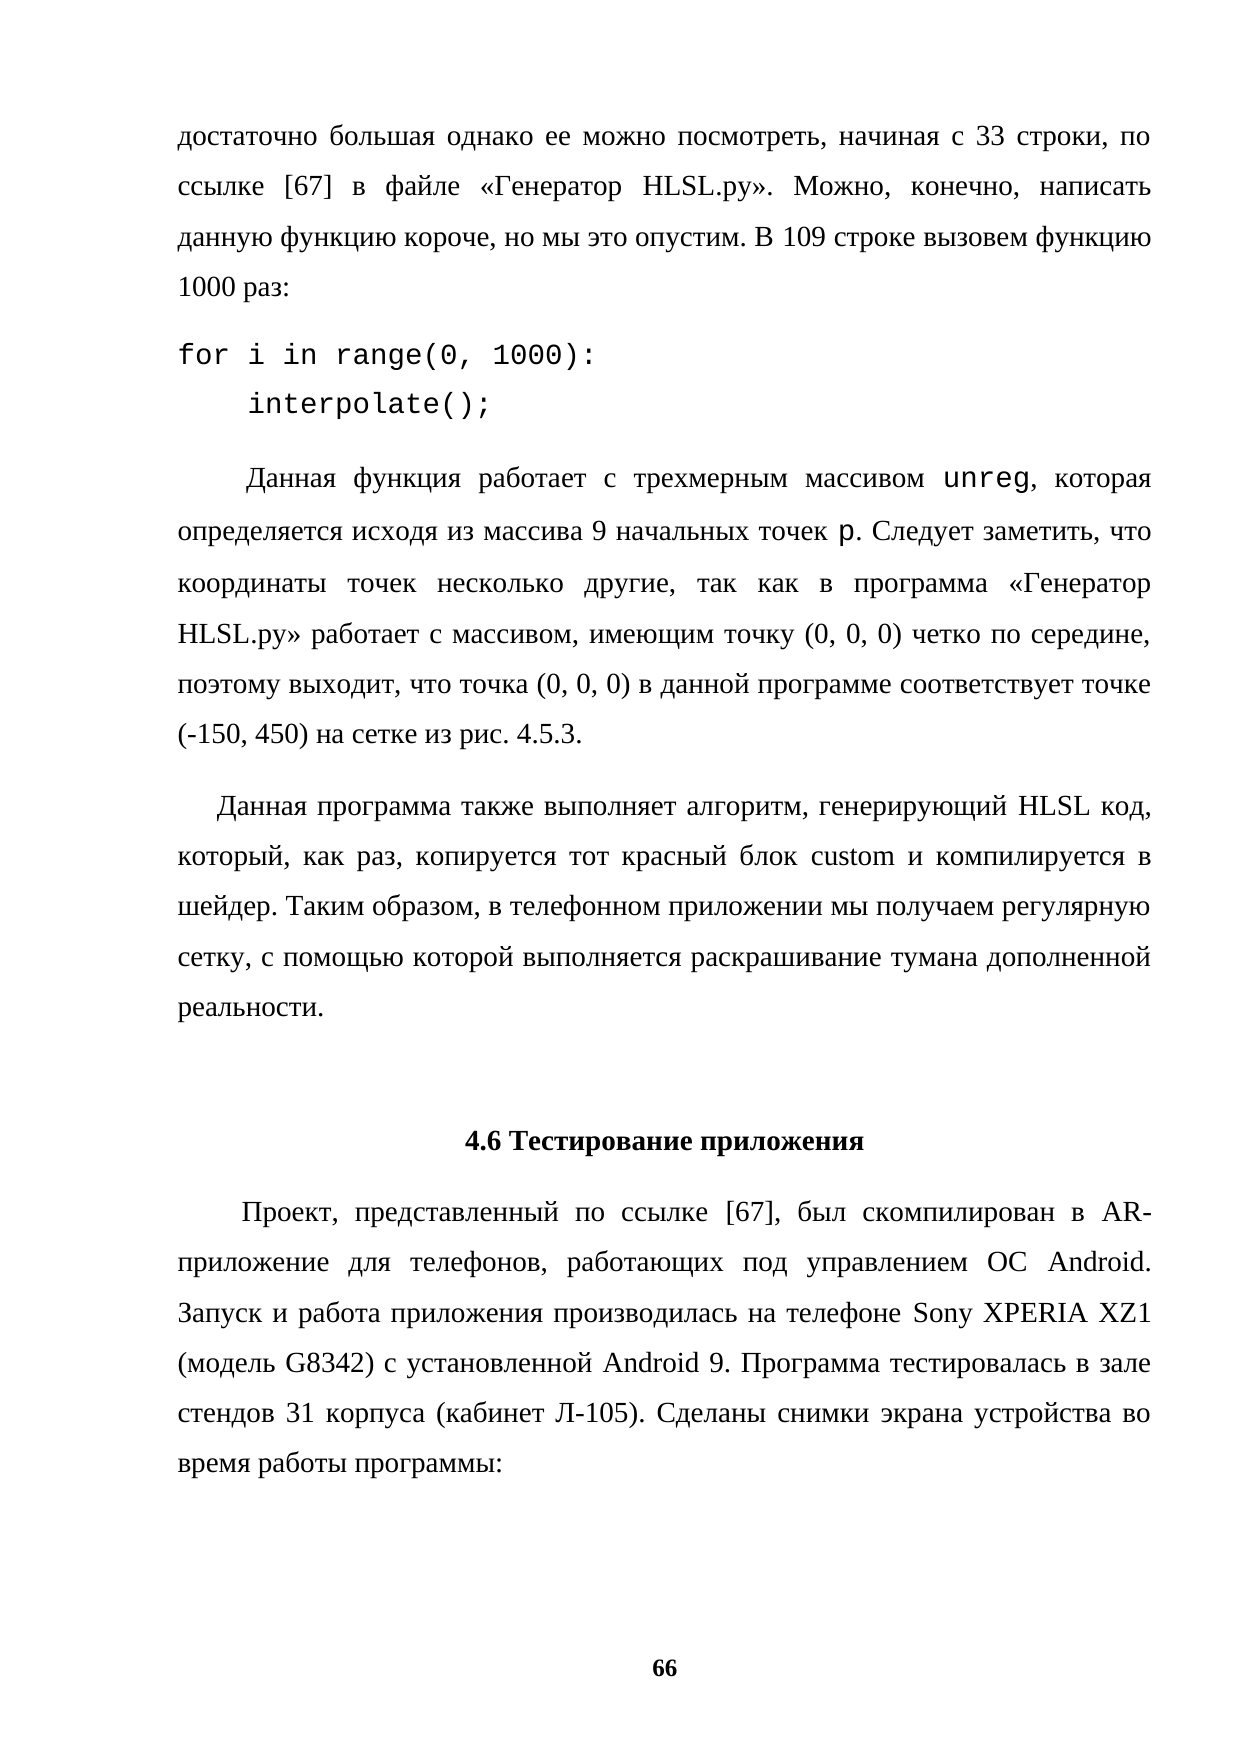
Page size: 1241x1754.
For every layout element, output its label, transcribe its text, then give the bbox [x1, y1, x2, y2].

text Данная программа также выполняет алгоритм, генерирующий HLSL код, который, как раз, копируется тот красный блок custom и компилируется в шейдер. Таким образом, в телефонном приложении мы получаем регулярную сетку, с помощью которой выполняется раскрашивание тумана дополненной реальности. [177, 788, 1152, 1022]
text Проект, представленный по ссылке [67], был скомпилирован в AR-приложение для телефонов, работающих под управлением ОС Android. Запуск и работа приложения производилась на телефоне Sony XPERIA XZ1 (модель G8342) с установленной Android 9. Программа тестировалась в зале стендов 31 корпуса (кабинет Л-105). Сделаны снимки экрана устройства во время работы программы: [177, 1194, 1152, 1479]
text for i in range(0, 1000): [177, 340, 1152, 373]
text interpolate(); [177, 390, 1152, 423]
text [177, 118, 1152, 303]
text 4.6 Тестирование приложения [177, 1123, 1152, 1156]
text Данная функция работает с трехмерным массивом unreg, которая определяется исходя из массива 9 начальных точек p. Следует заметить, что координаты точек несколько другие, так как в программа «Генератор HLSL.py» работает с массивом, имеющим точку (0, 0, 0) четко по середине, поэтому выходит, что точка (0, 0, 0) в данной программе соответствует точке (-150, 450) на сетке из рис. 4.5.3. [177, 460, 1152, 750]
